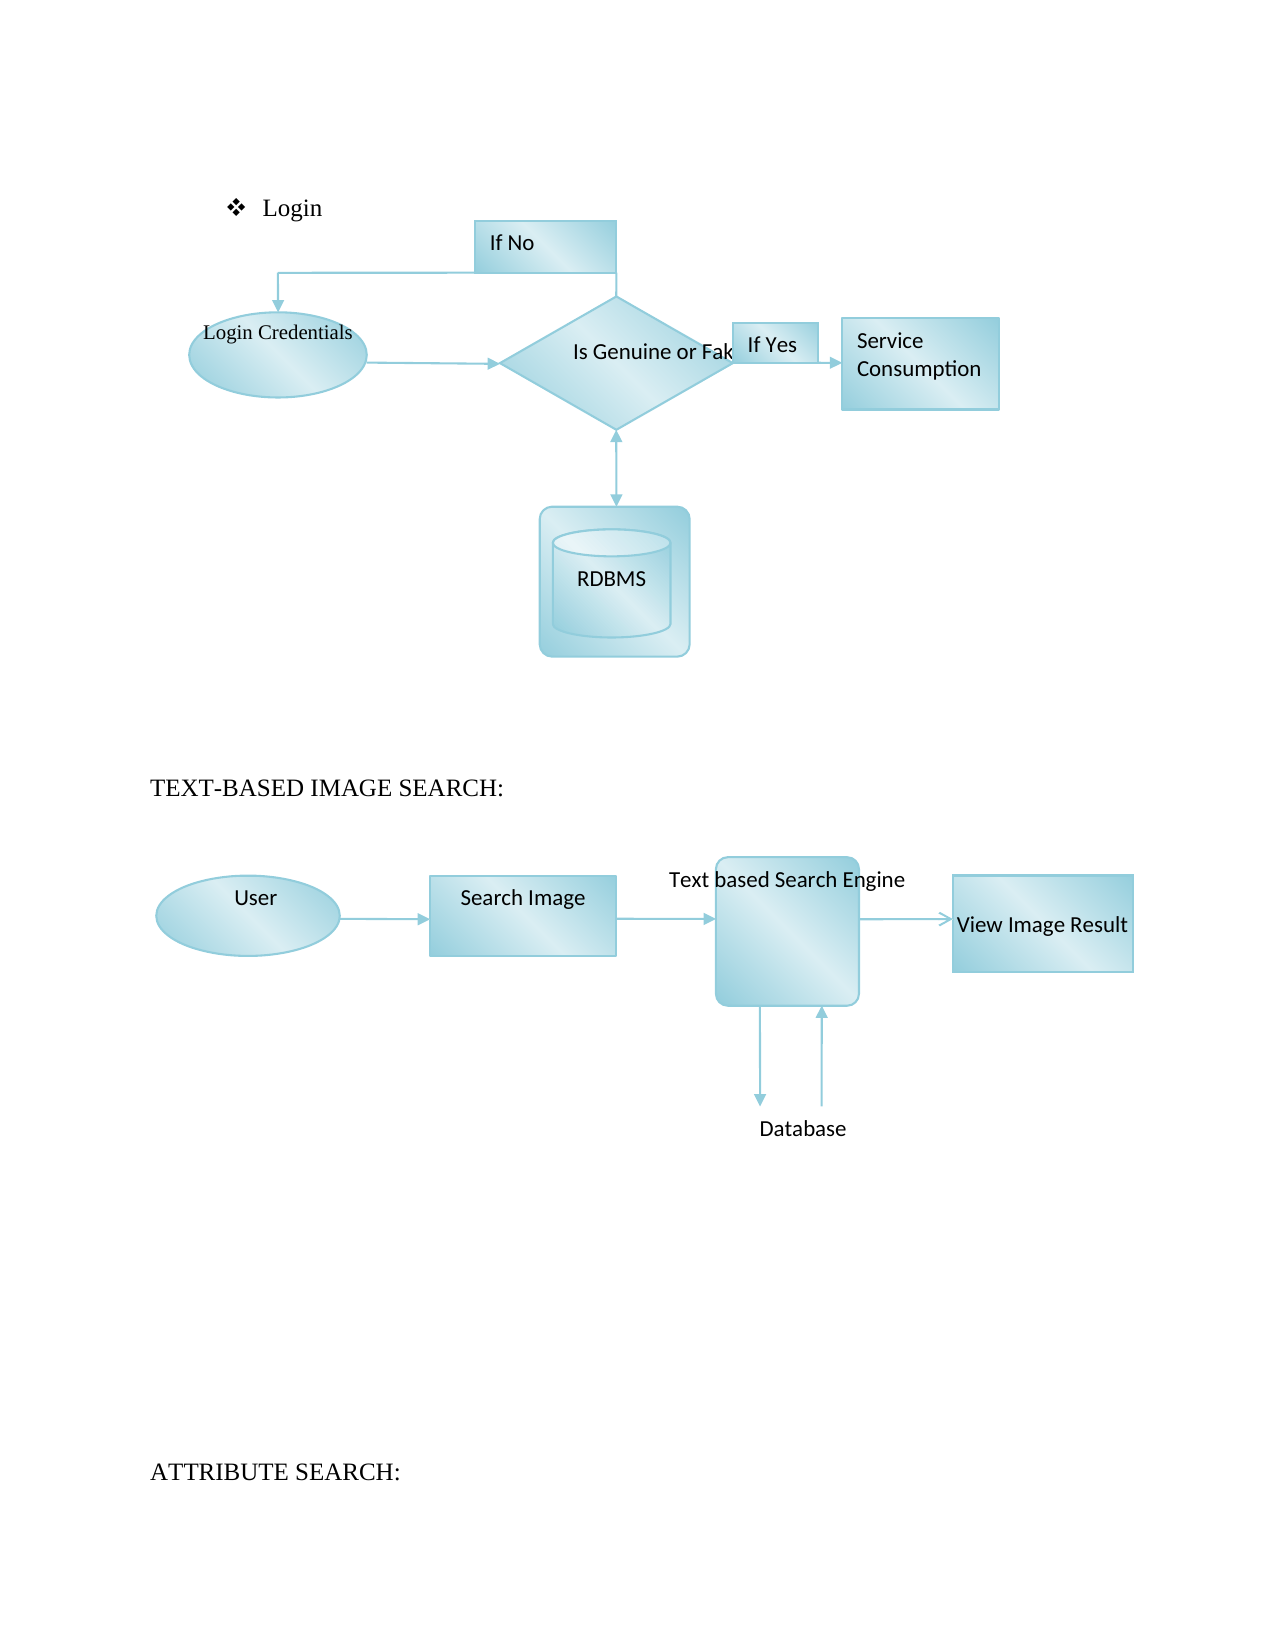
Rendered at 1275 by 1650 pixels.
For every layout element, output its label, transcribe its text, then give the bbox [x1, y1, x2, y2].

text TEXT-BASED IMAGE SEARCH: [150, 773, 1125, 802]
list Login [225, 193, 1125, 222]
text ATTRIBUTE SEARCH: [150, 1457, 1125, 1486]
